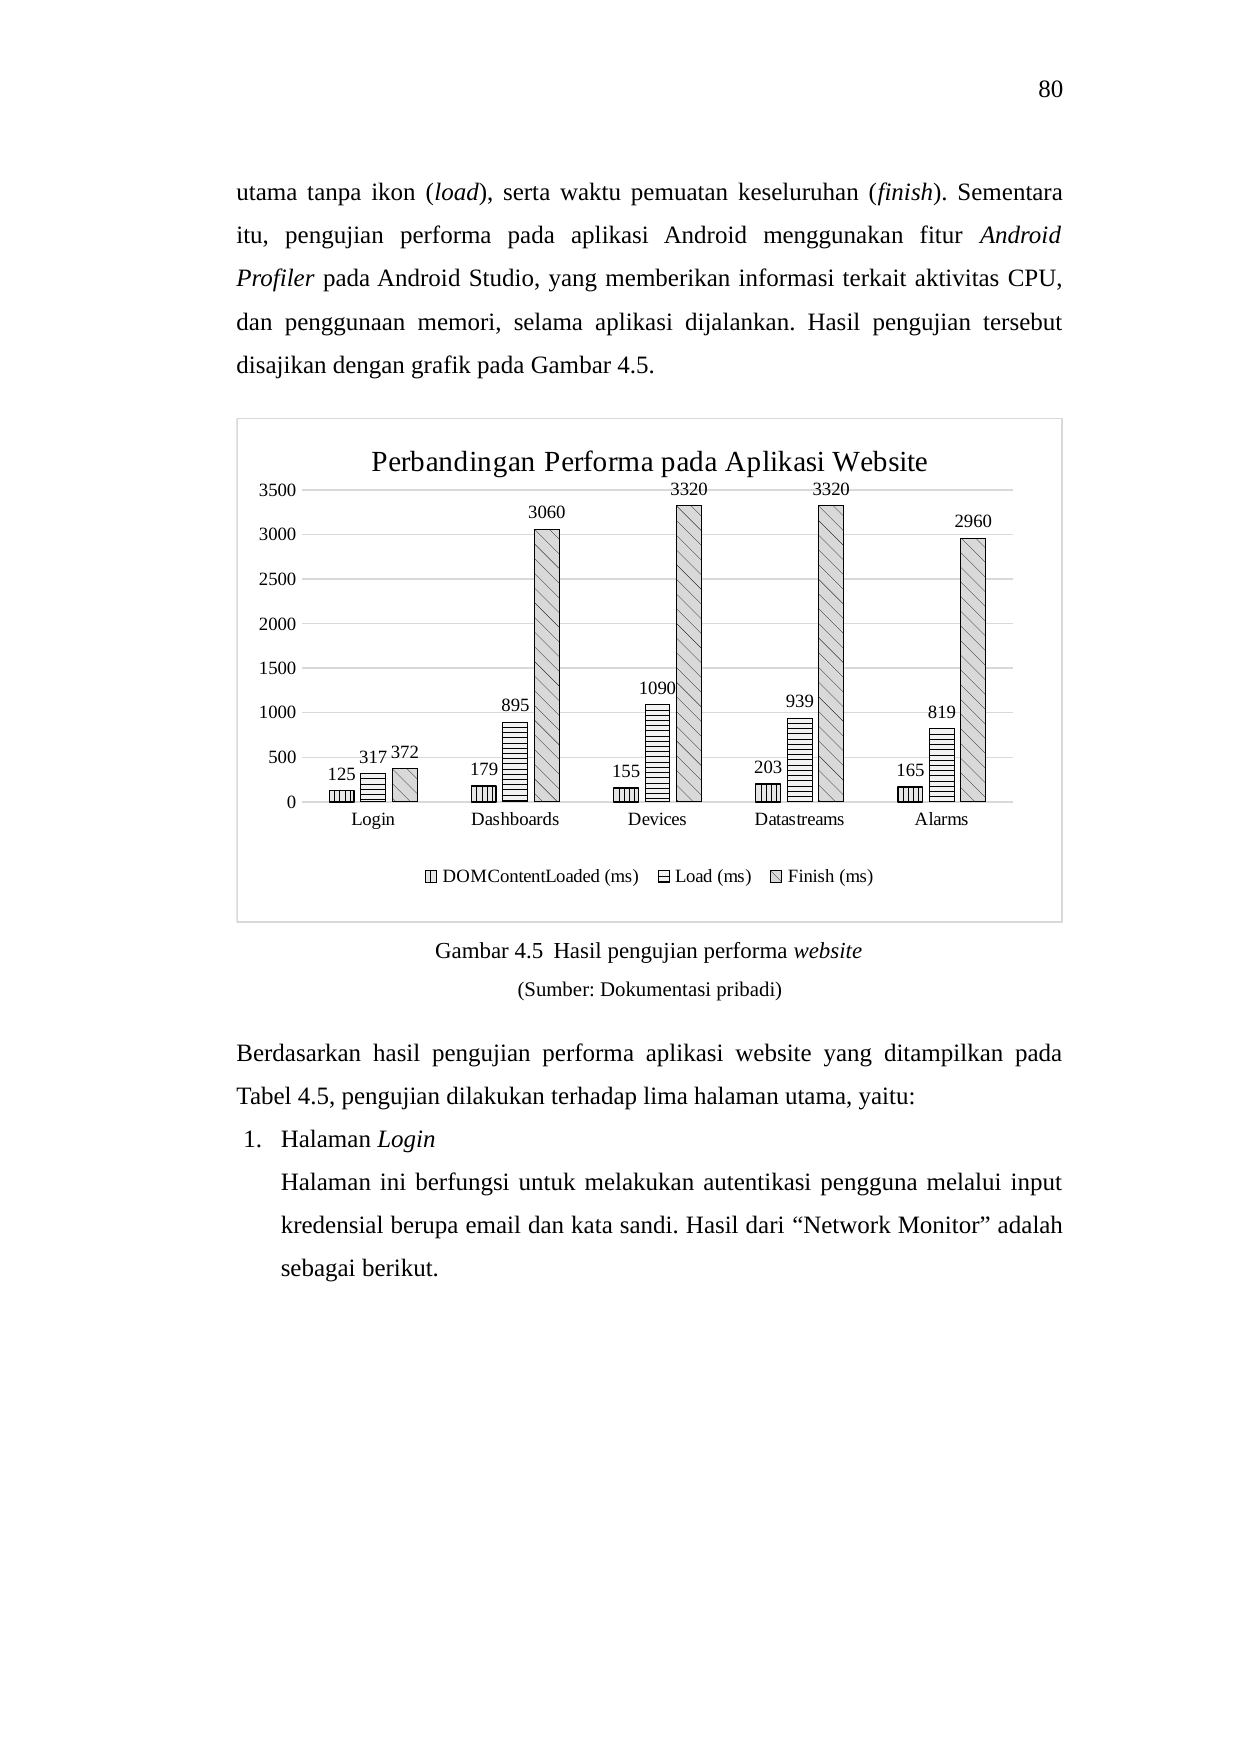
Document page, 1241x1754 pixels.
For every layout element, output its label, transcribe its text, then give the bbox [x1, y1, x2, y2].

text Berdasarkan hasil pengujian performa aplikasi website yang ditampilkan pada Tabel 4.5, pengujian dilakukan terhadap lima halaman utama, yaitu: [236, 1038, 1063, 1110]
list Halaman Login [243, 1124, 1063, 1153]
text Hasil pengujian performa website [236, 937, 1063, 964]
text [236, 177, 1063, 378]
text (Sumber: Dokumentasi pribadi) [236, 977, 1063, 1001]
list Halaman ini berfungsi untuk melakukan autentikasi pengguna melalui input kredensial berupa email dan kata sandi. Hasil dari “Network Monitor” adalah sebagai berikut. [281, 1167, 1063, 1282]
